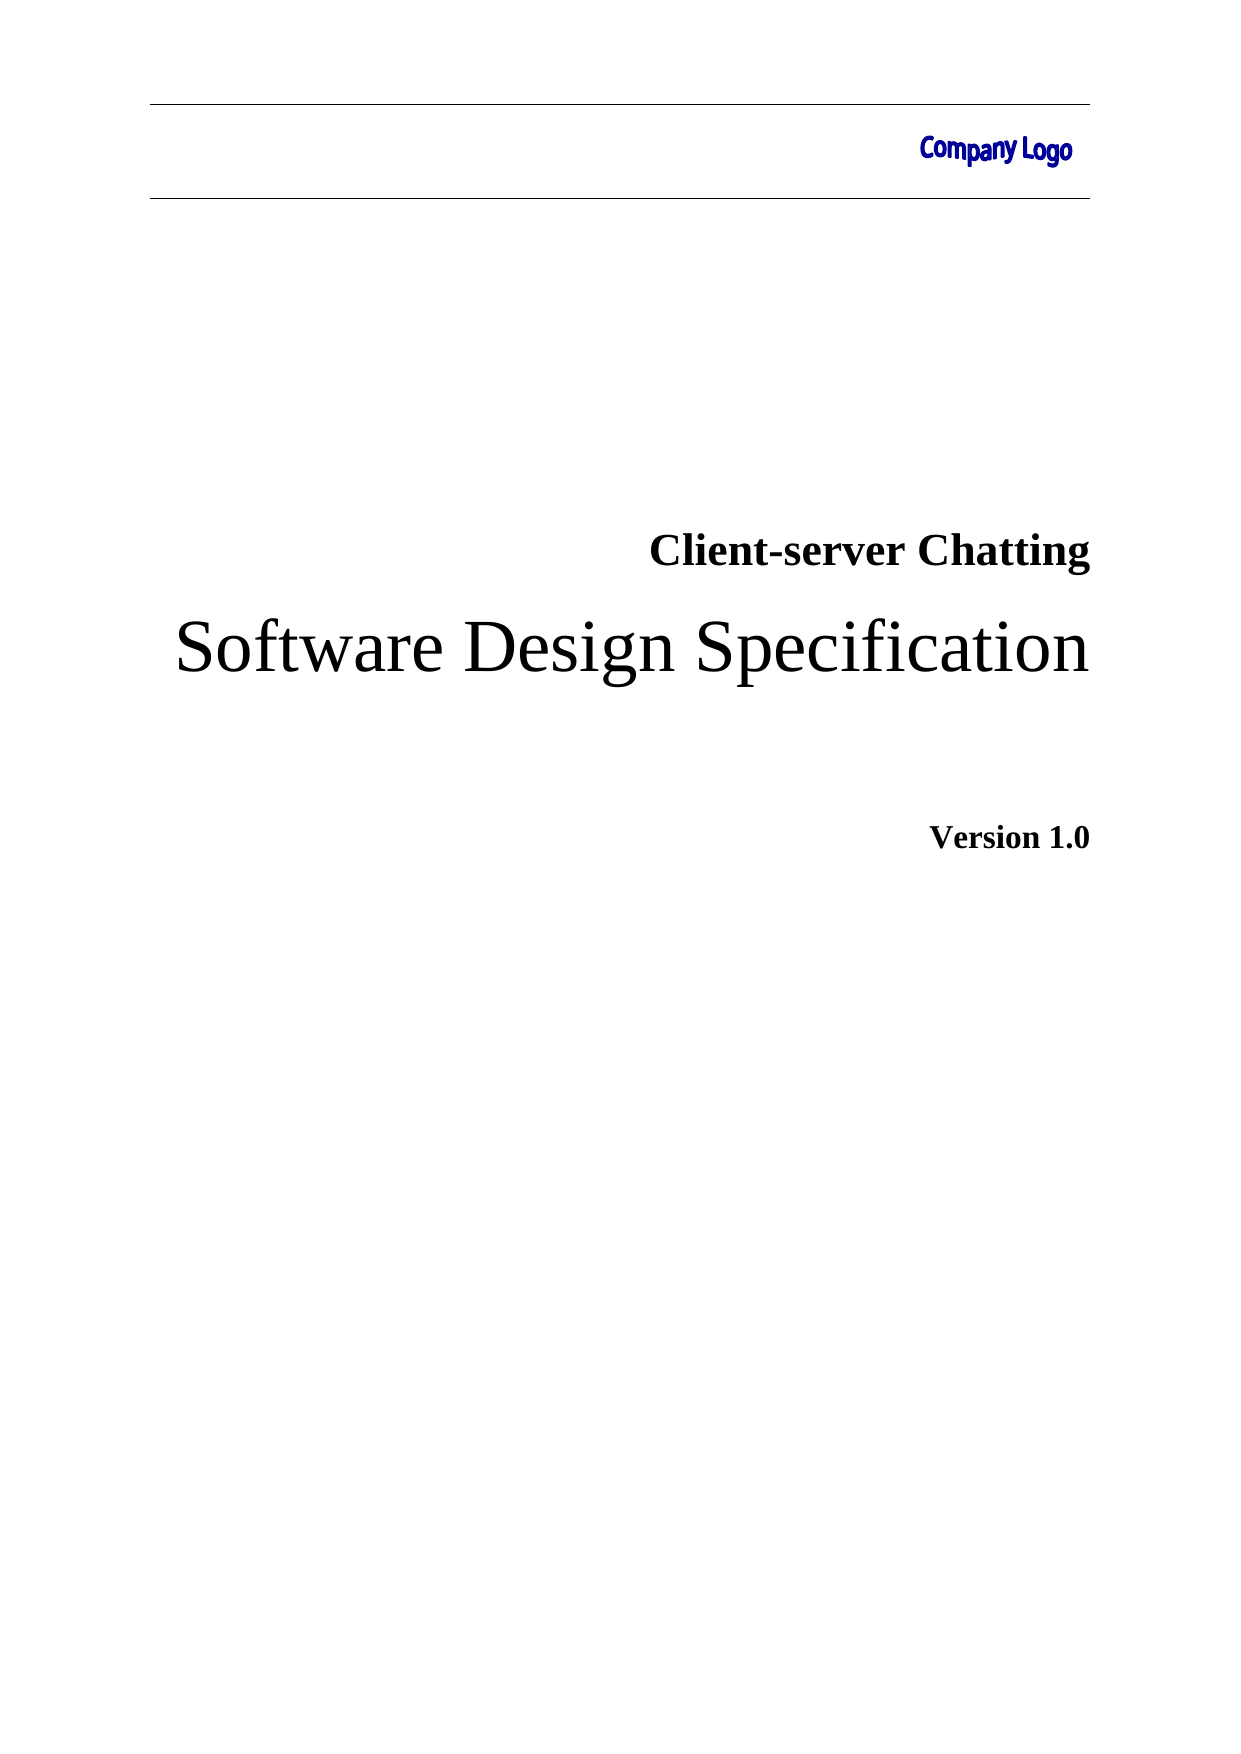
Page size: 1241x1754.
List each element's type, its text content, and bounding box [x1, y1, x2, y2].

title Software Design Specification [150, 602, 1090, 688]
title Client-server Chatting [150, 523, 1090, 575]
title Version 1.0 [150, 817, 1090, 856]
